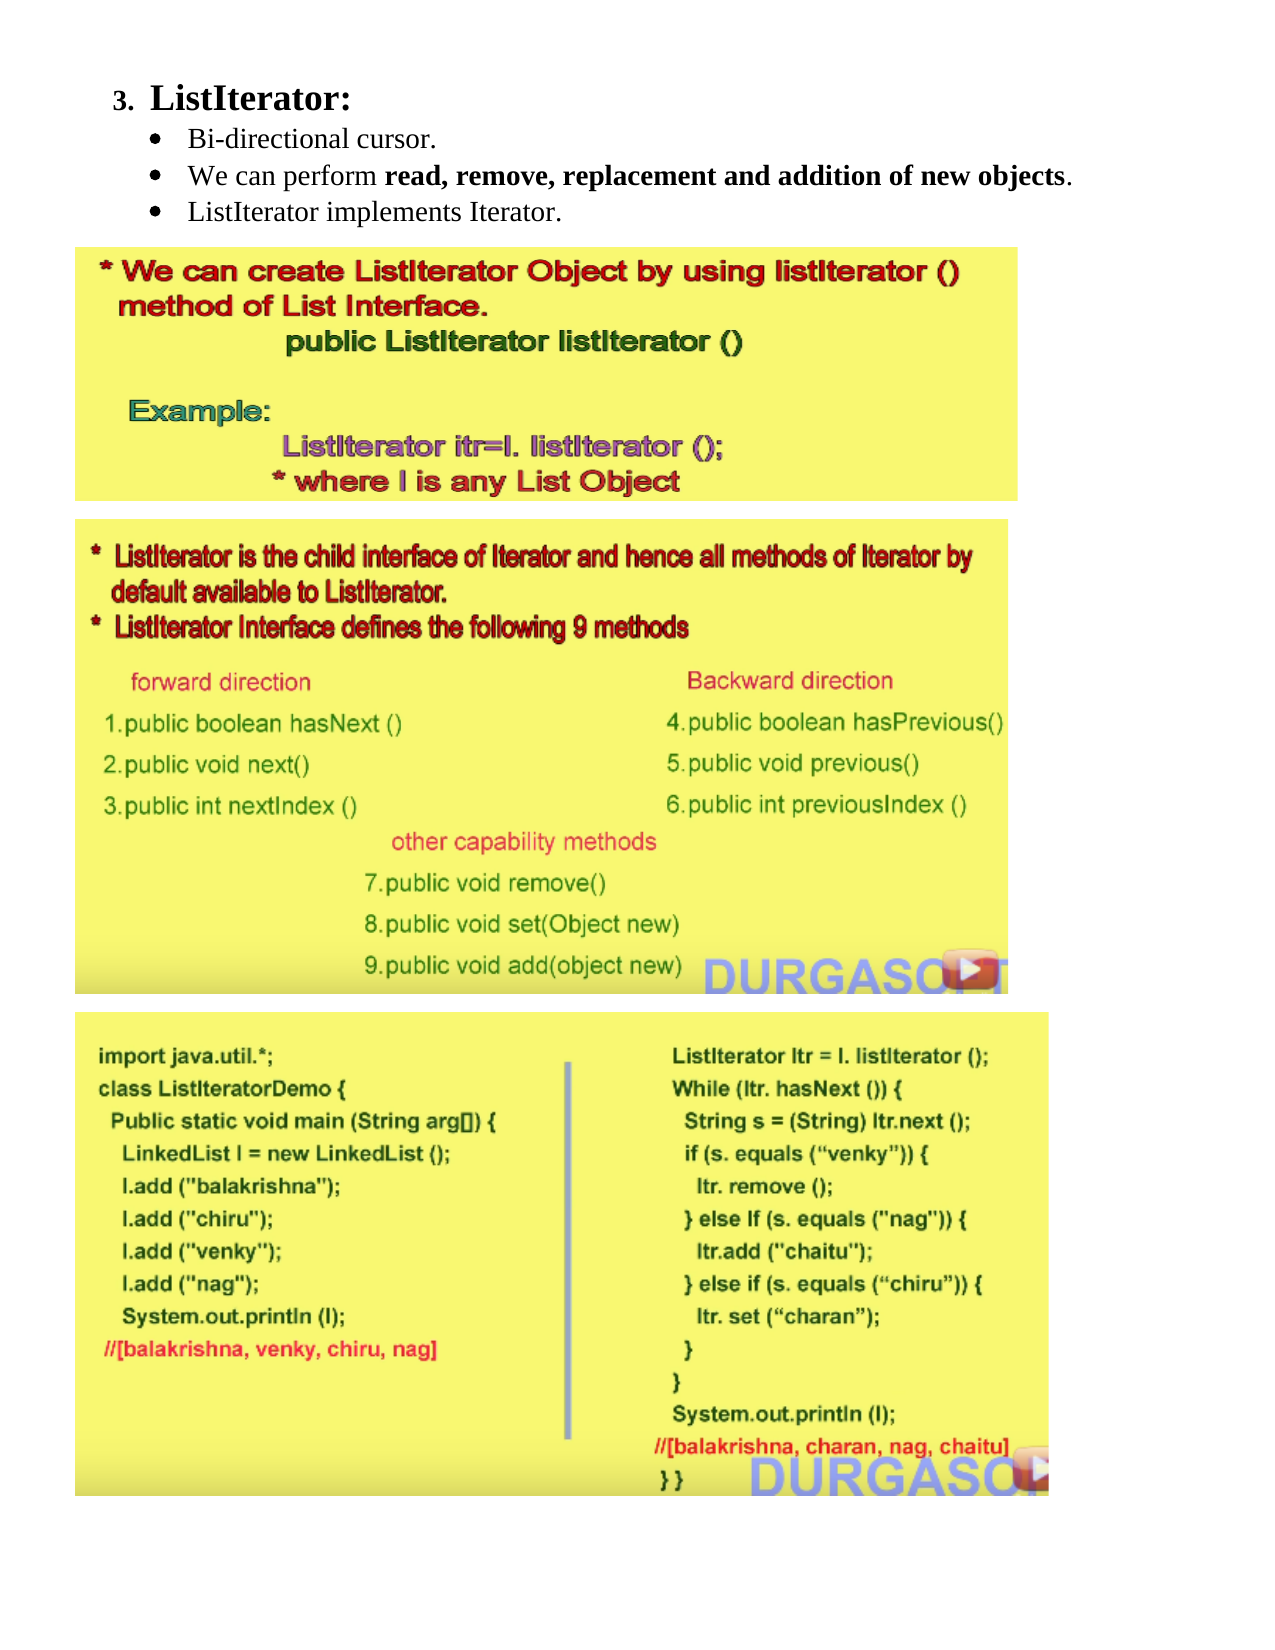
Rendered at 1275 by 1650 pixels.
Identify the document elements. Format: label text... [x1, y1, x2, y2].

list ListIterator implements Iterator. [150, 194, 1200, 228]
list Bi-directional cursor. [150, 122, 1200, 155]
list ListIterator: [112, 75, 1200, 118]
picture [75, 1012, 1049, 1496]
list We can perform read, remove, replacement and addition of new objects. [150, 158, 1200, 191]
picture [75, 247, 1018, 501]
picture [75, 519, 1009, 994]
